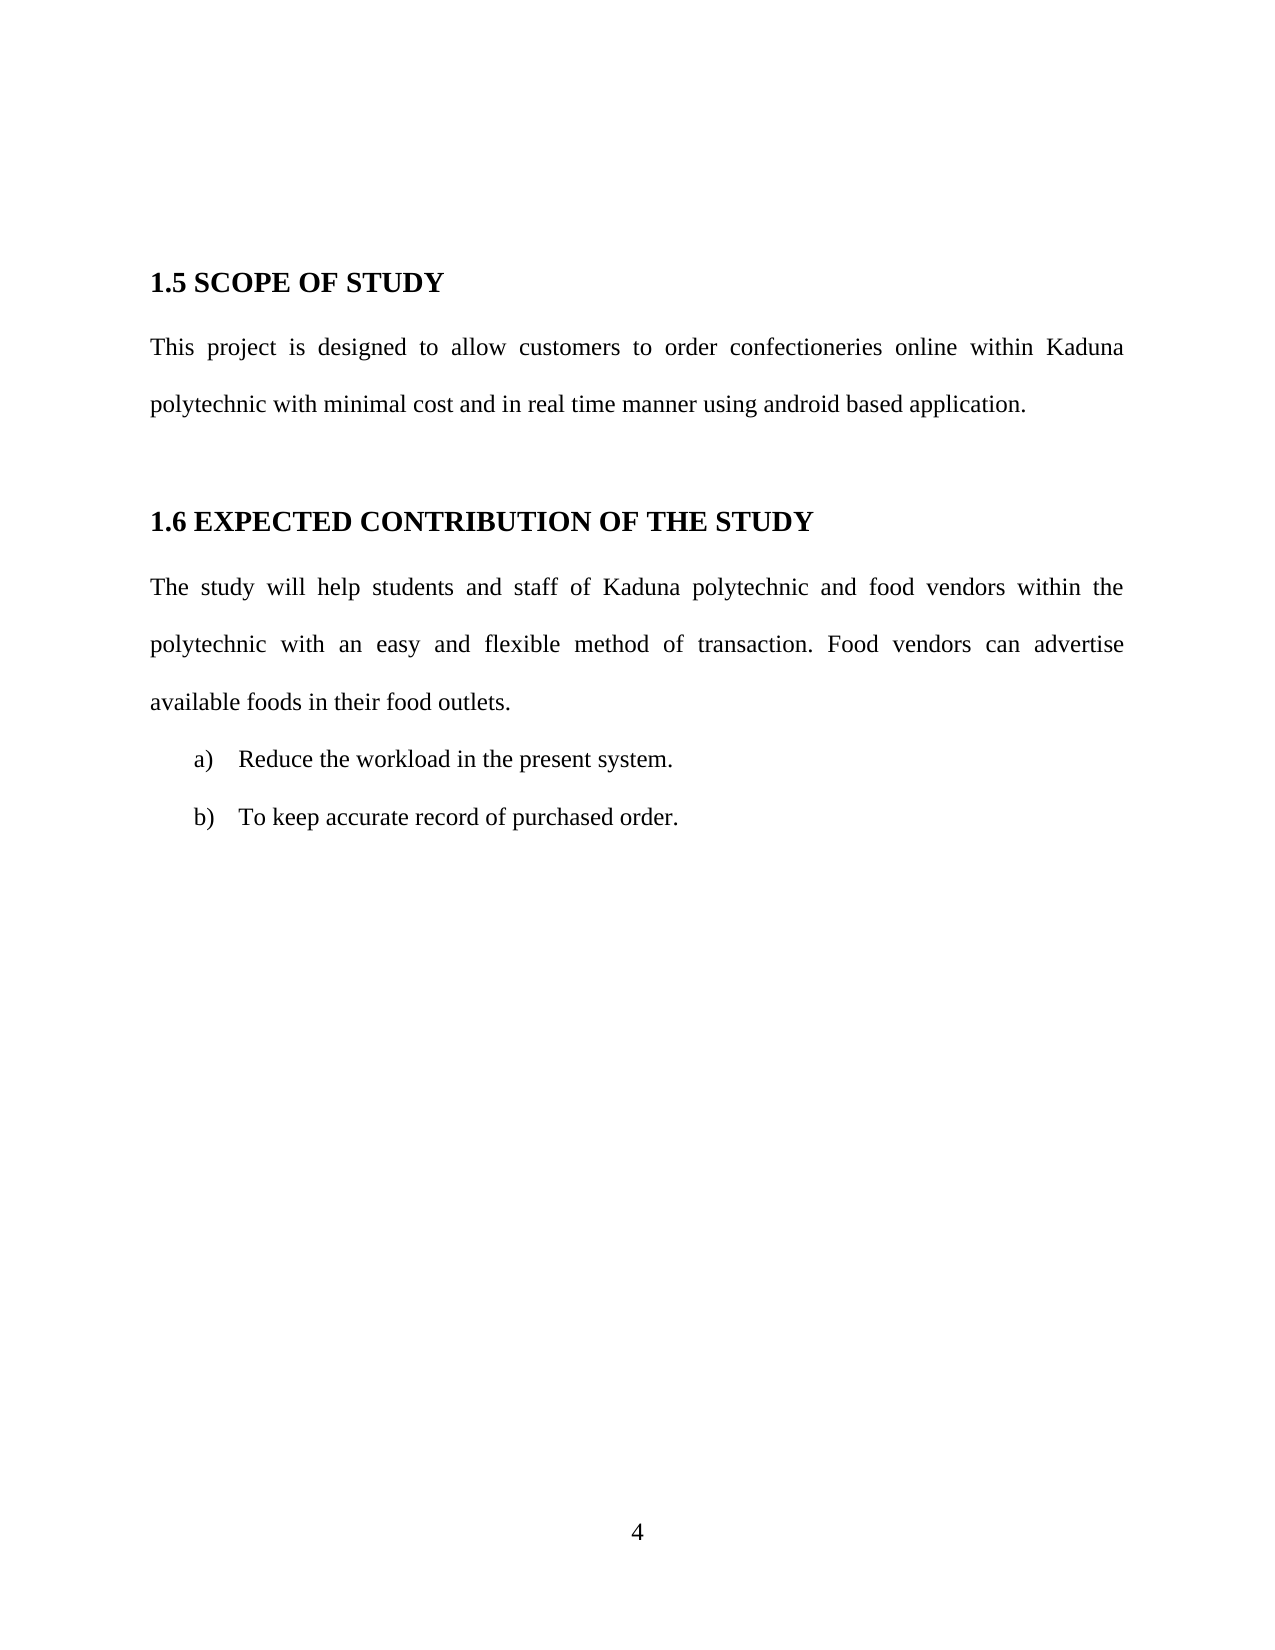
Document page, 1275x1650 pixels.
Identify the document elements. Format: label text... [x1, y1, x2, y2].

list SCOPE OF STUDY [150, 265, 1125, 298]
list EXPECTED CONTRIBUTION OF THE STUDY [150, 504, 1125, 538]
list Reduce the workload in the present system. [194, 744, 1125, 773]
list To keep accurate record of purchased order. [194, 802, 1125, 830]
list The study will help students and staff of Kaduna polytechnic and food vendors within the polytechnic with an easy and flexible method of transaction. Food vendors can advertise available foods in their food outlets. [150, 572, 1125, 715]
list This project is designed to allow customers to order confectioneries online within Kaduna polytechnic with minimal cost and in real time manner using android based application. [150, 332, 1125, 418]
